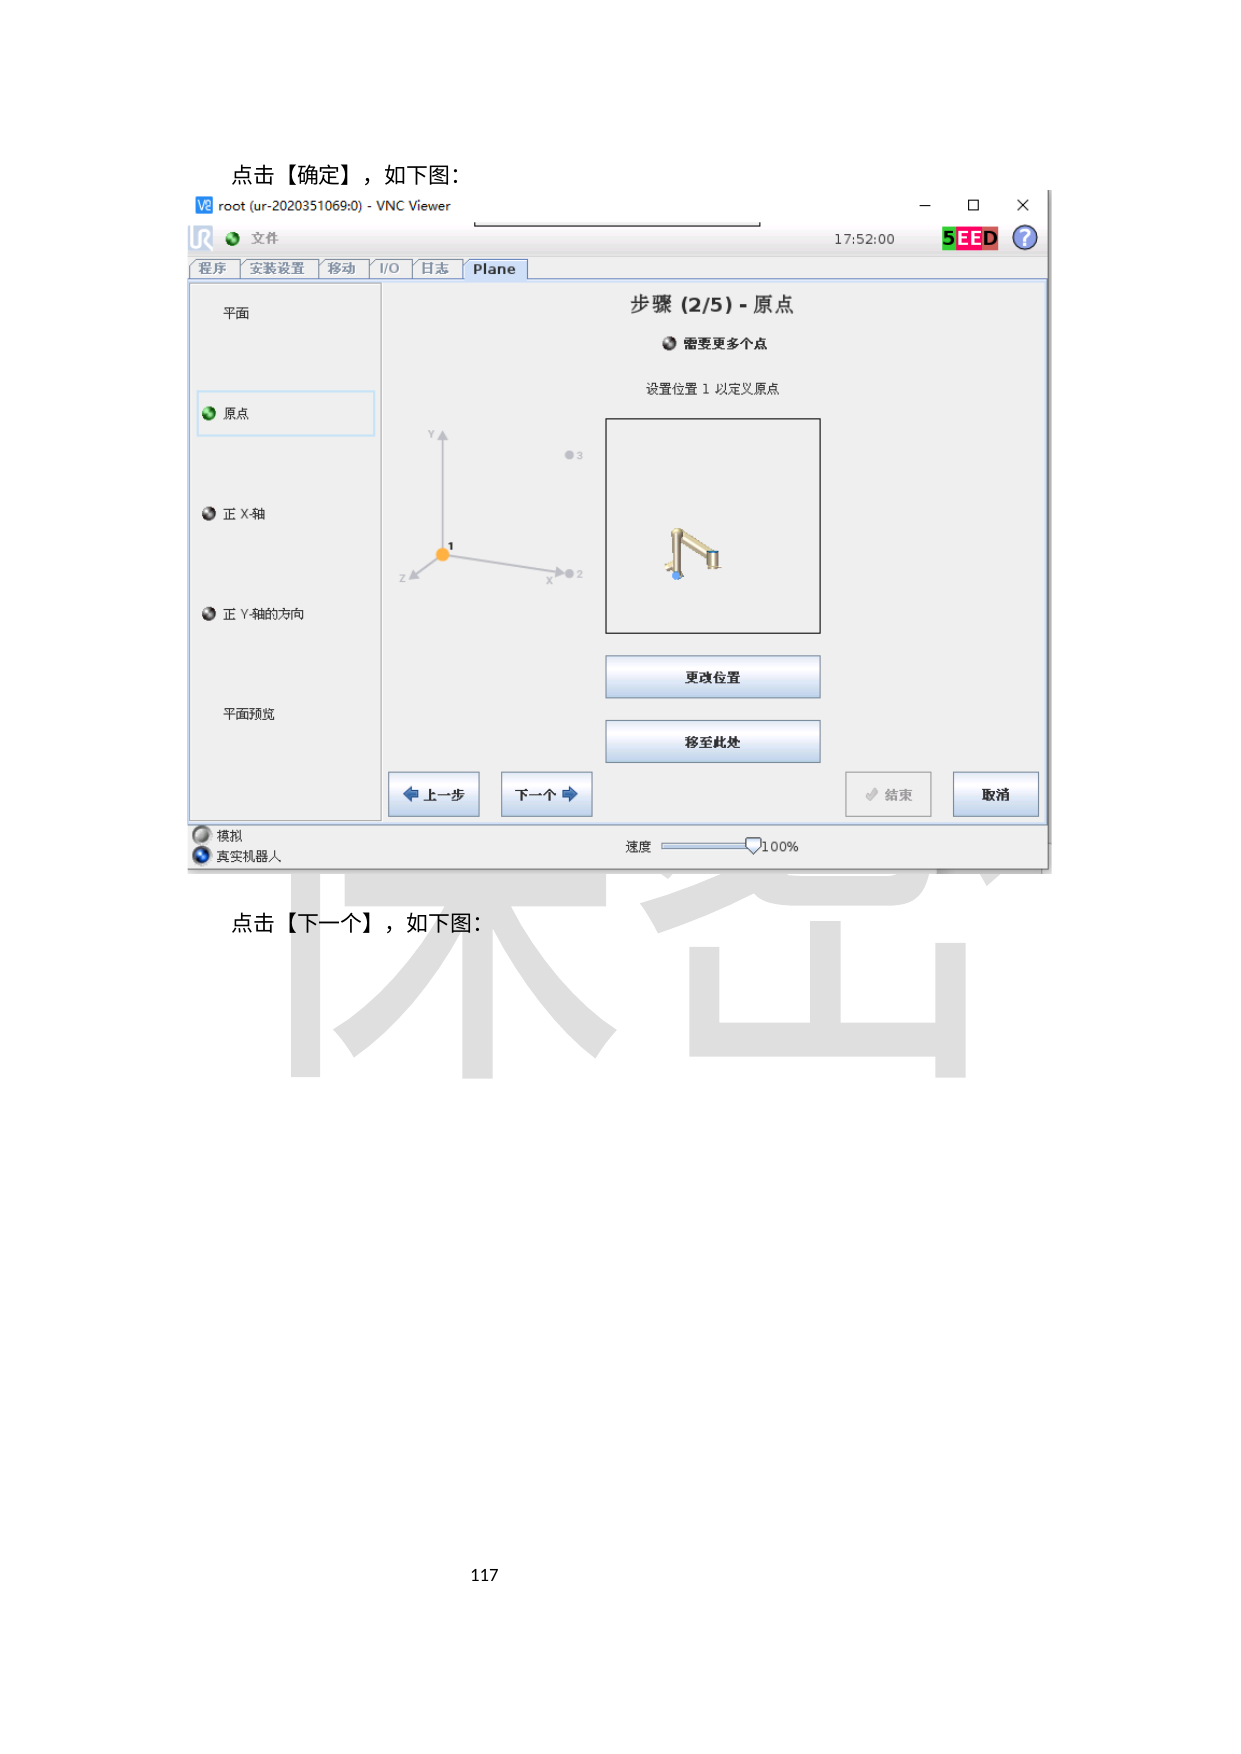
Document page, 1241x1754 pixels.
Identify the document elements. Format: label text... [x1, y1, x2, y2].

picture [187, 190, 1052, 874]
text 点击【下一个】，如下图： [187, 906, 1053, 938]
text 点击【确定】，如下图： [187, 158, 1053, 191]
